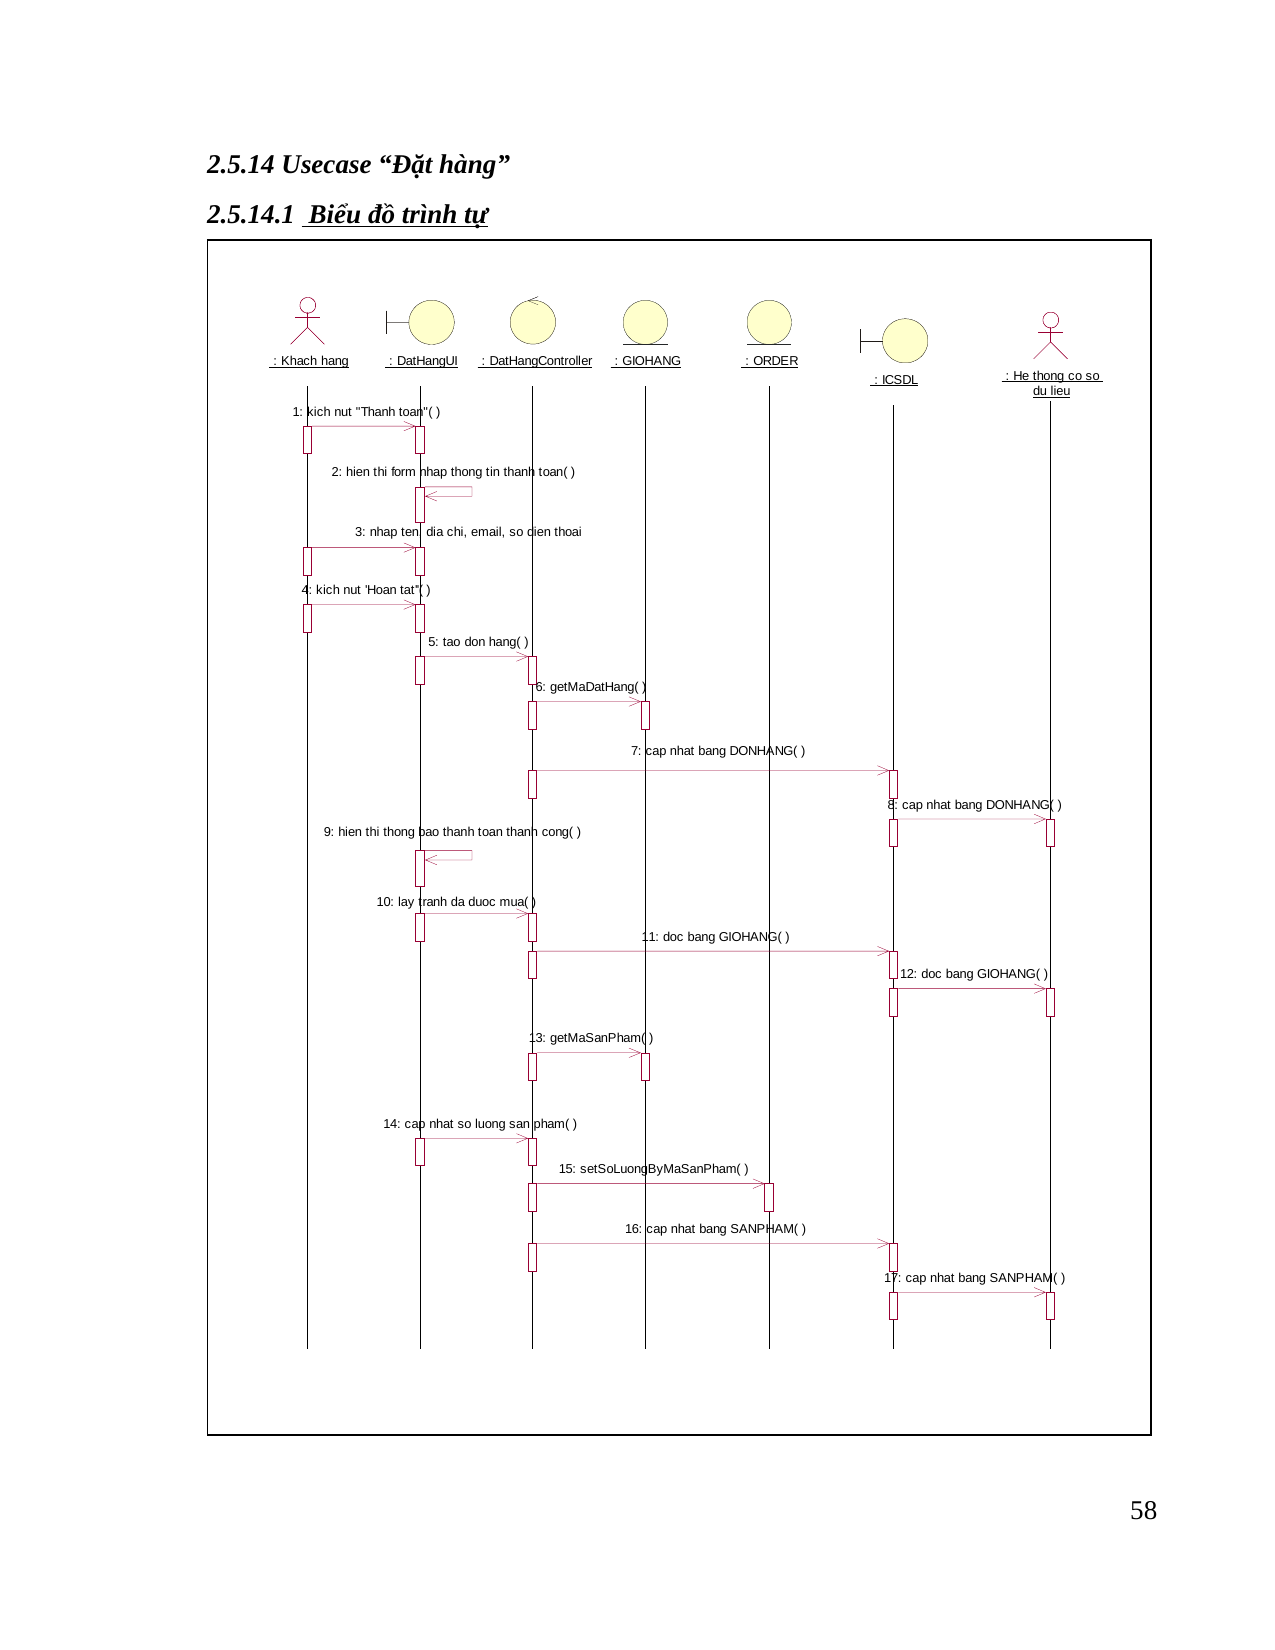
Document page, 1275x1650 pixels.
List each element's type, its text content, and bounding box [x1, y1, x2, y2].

subtitle Biểu đồ trình tự [207, 198, 1157, 230]
subtitle Usecase “Đặt hàng” [207, 148, 1157, 179]
